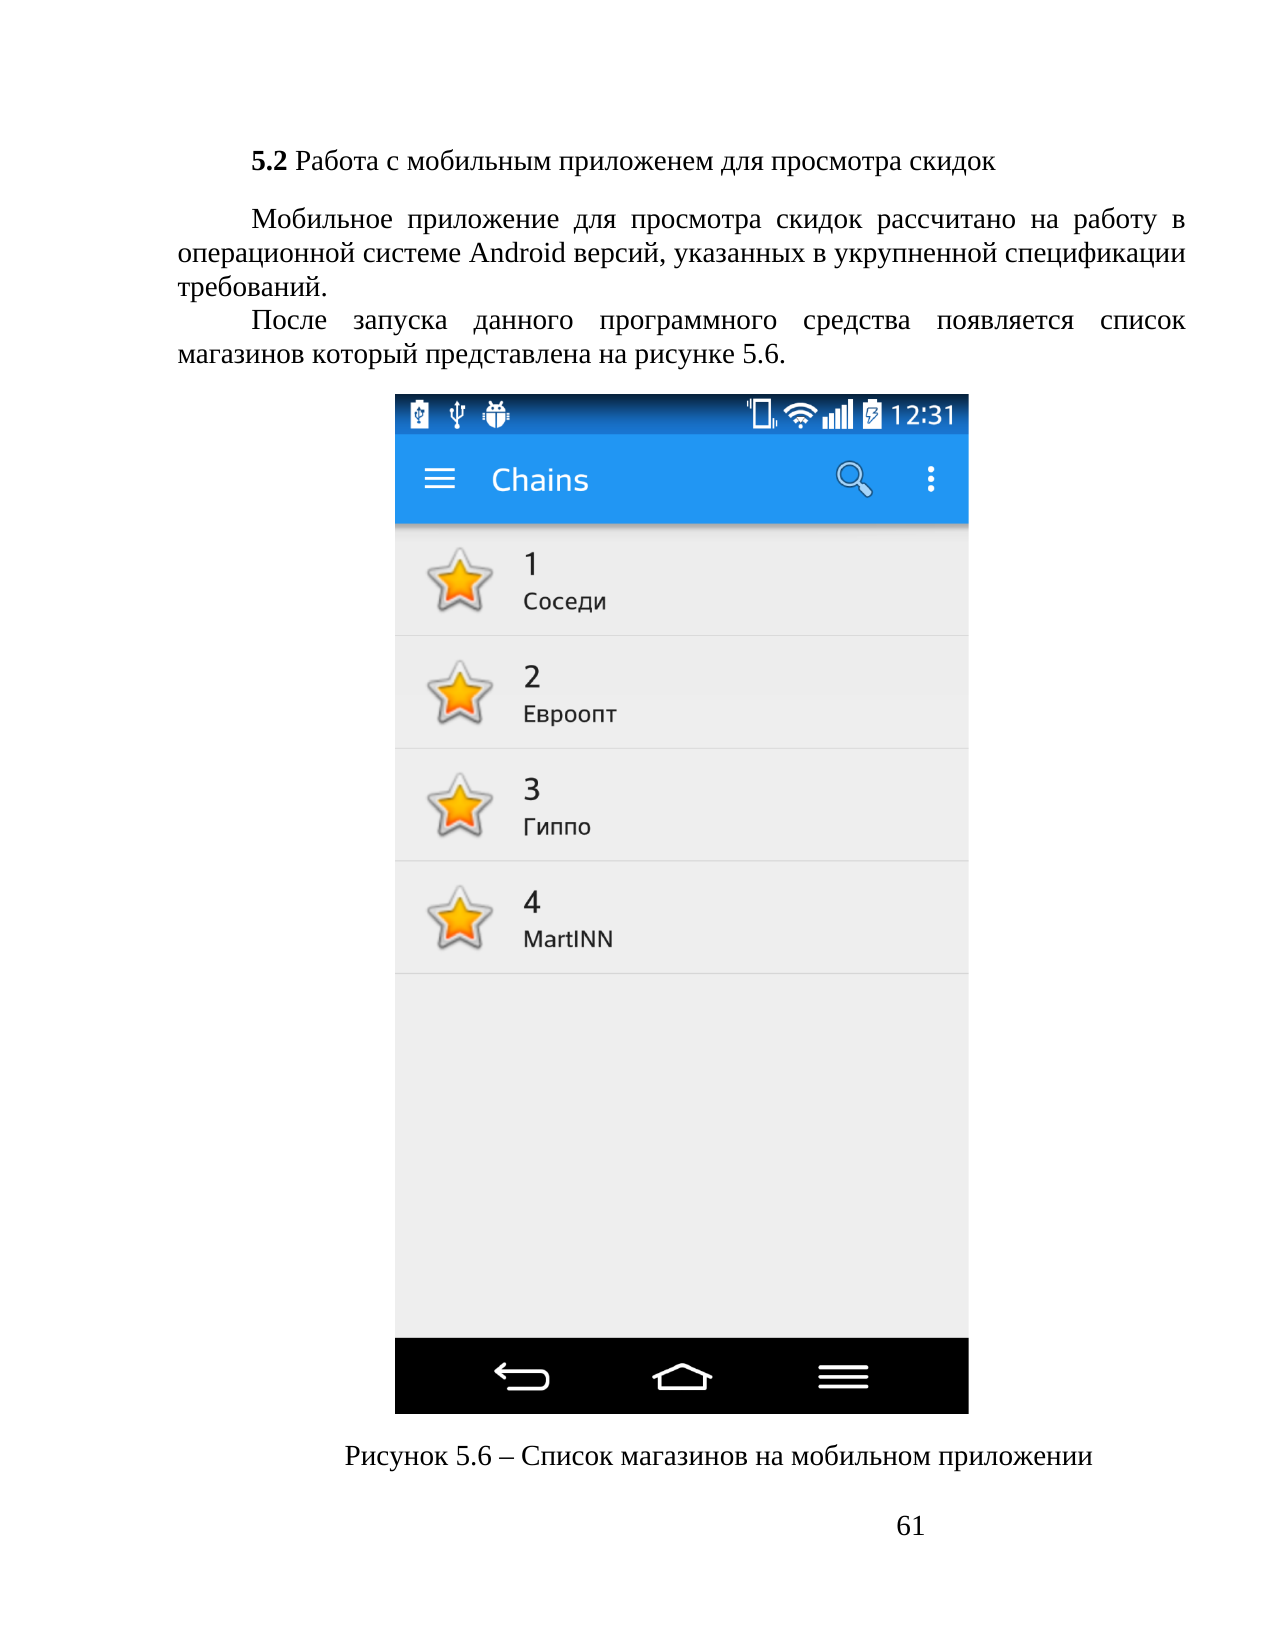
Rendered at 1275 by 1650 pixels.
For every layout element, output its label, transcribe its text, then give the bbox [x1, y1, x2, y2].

text После запуска данного программного средства появляется список магазинов который представлена на рисунке 5.6. [177, 302, 1186, 369]
text Рисунок 5.6 – Список магазинов на мобильном приложении [177, 1438, 1186, 1472]
picture [395, 394, 969, 1414]
text Мобильное приложение для просмотра скидок рассчитано на работу в операционной системе Android версий, указанных в укрупненной спецификации требований. [177, 202, 1186, 302]
subtitle 5.2 Работа с мобильным приложенем для просмотра скидок [251, 143, 1186, 177]
